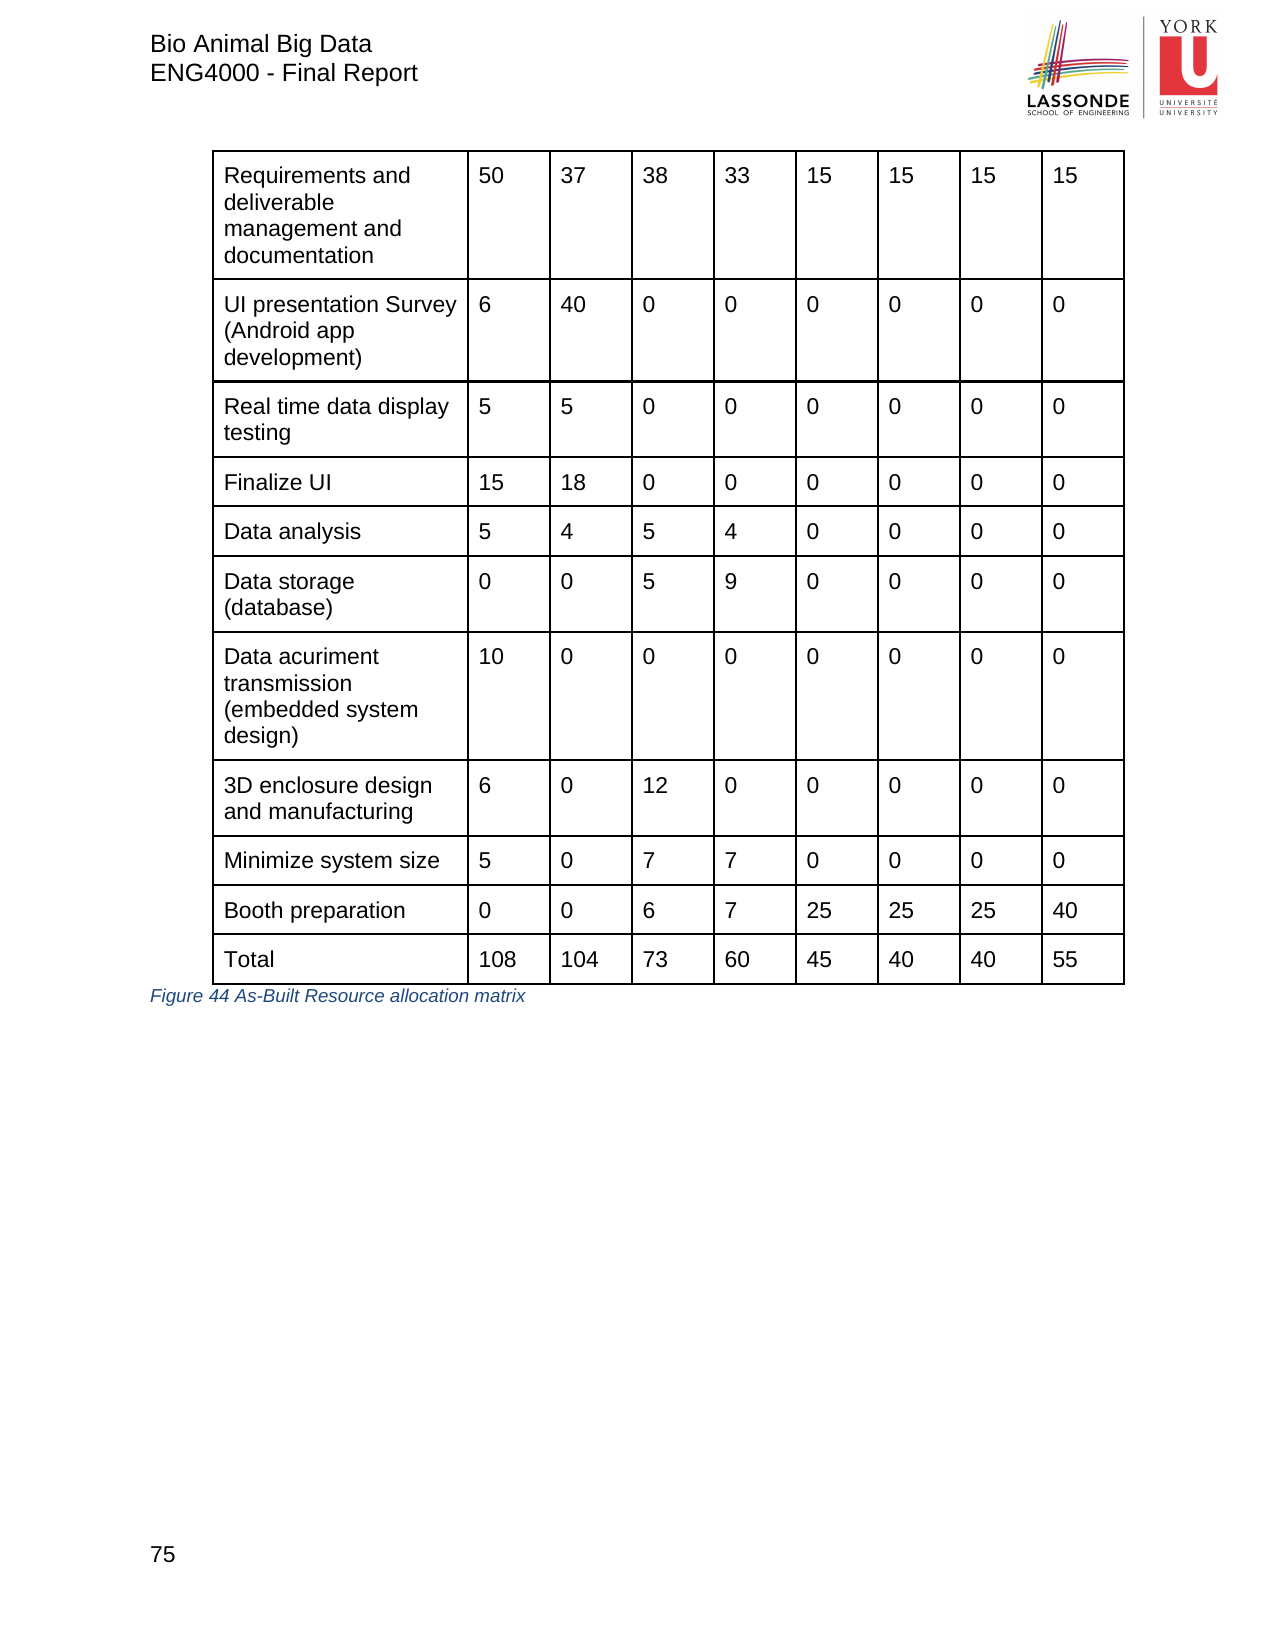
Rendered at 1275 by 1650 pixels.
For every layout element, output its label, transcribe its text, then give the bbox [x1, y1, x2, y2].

table_cell 33 [715, 152, 795, 278]
table_cell 0 [879, 383, 959, 456]
table_cell 5 [551, 383, 631, 456]
table_cell Booth preparation [214, 886, 467, 933]
table_cell 0 [961, 633, 1041, 759]
table_cell 25 [961, 886, 1041, 933]
table_cell 5 [469, 507, 549, 555]
table_cell 0 [1043, 507, 1123, 555]
table_cell 104 [551, 935, 631, 983]
table_cell 0 [551, 761, 631, 835]
table_cell 60 [715, 935, 795, 983]
table_cell 4 [551, 507, 631, 555]
table_cell 4 [715, 507, 795, 555]
table_cell 0 [1043, 280, 1123, 380]
table_cell 6 [633, 886, 713, 933]
table_cell 0 [961, 280, 1041, 380]
table_cell 7 [715, 886, 795, 933]
table_cell 0 [797, 761, 877, 835]
table_cell 73 [633, 935, 713, 983]
table_cell 40 [879, 935, 959, 983]
table_cell 0 [715, 633, 795, 759]
table_cell 0 [961, 507, 1041, 555]
table_cell 0 [551, 886, 631, 933]
table_cell 108 [469, 935, 549, 983]
table_cell 0 [797, 280, 877, 380]
table_cell 9 [715, 557, 795, 631]
table_cell 0 [879, 507, 959, 555]
table_cell 25 [797, 886, 877, 933]
table_cell 5 [469, 837, 549, 884]
table_cell Data storage (database) [214, 557, 467, 631]
table_cell Finalize UI [214, 458, 467, 505]
table_cell 6 [469, 761, 549, 835]
table_cell 0 [551, 557, 631, 631]
table_cell 15 [961, 152, 1041, 278]
table_cell 50 [469, 152, 549, 278]
table_cell 0 [633, 633, 713, 759]
table_cell 0 [961, 557, 1041, 631]
table_cell 7 [715, 837, 795, 884]
table_cell 55 [1043, 935, 1123, 983]
table_cell 18 [551, 458, 631, 505]
table_cell 5 [633, 507, 713, 555]
table_cell 15 [797, 152, 877, 278]
table_cell 0 [797, 557, 877, 631]
table_cell 0 [551, 633, 631, 759]
table_cell UI presentation Survey (Android app development) [214, 280, 467, 380]
table_cell 0 [1043, 458, 1123, 505]
table_cell 15 [469, 458, 549, 505]
picture [1025, 12, 1228, 122]
table_cell 0 [879, 761, 959, 835]
table_cell Requirements and deliverable management and documentation [214, 152, 467, 278]
table_cell 37 [551, 152, 631, 278]
table_cell 0 [1043, 837, 1123, 884]
table_cell 15 [879, 152, 959, 278]
table_cell 38 [633, 152, 713, 278]
table_cell 40 [551, 280, 631, 380]
table_cell 0 [633, 458, 713, 505]
table_cell Minimize system size [214, 837, 467, 884]
table_cell 5 [469, 383, 549, 456]
table_cell 0 [961, 383, 1041, 456]
table_cell 0 [961, 761, 1041, 835]
table_cell 6 [469, 280, 549, 380]
table_cell 12 [633, 761, 713, 835]
table_cell 0 [961, 837, 1041, 884]
table_cell 0 [715, 761, 795, 835]
table_cell 7 [633, 837, 713, 884]
table_cell 40 [1043, 886, 1123, 933]
table_cell Data acuriment transmission (embedded system design) [214, 633, 467, 759]
table_cell 40 [961, 935, 1041, 983]
table_cell 0 [633, 280, 713, 380]
table_cell 0 [715, 458, 795, 505]
table_cell 0 [797, 507, 877, 555]
table_cell 5 [633, 557, 713, 631]
table_cell 0 [469, 886, 549, 933]
table_cell 0 [715, 280, 795, 380]
table_cell 0 [797, 458, 877, 505]
table_cell 0 [1043, 761, 1123, 835]
table_cell 0 [1043, 383, 1123, 456]
table_cell 0 [551, 837, 631, 884]
table_cell 0 [879, 280, 959, 380]
table_cell 0 [879, 633, 959, 759]
table_cell 3D enclosure design and manufacturing [214, 761, 467, 835]
table_cell Total [214, 935, 467, 983]
table_cell 25 [879, 886, 959, 933]
table_cell Real time data display testing [214, 383, 467, 456]
table_cell 0 [797, 837, 877, 884]
table_cell 0 [715, 383, 795, 456]
table_cell 10 [469, 633, 549, 759]
table_cell 45 [797, 935, 877, 983]
table_cell 0 [879, 837, 959, 884]
table_cell 0 [797, 383, 877, 456]
table_cell 0 [1043, 557, 1123, 631]
table_cell 15 [1043, 152, 1123, 278]
table_cell Data analysis [214, 507, 467, 555]
table_cell 0 [961, 458, 1041, 505]
table_cell 0 [1043, 633, 1123, 759]
table_cell 0 [633, 383, 713, 456]
table_cell 0 [879, 557, 959, 631]
table_cell 0 [879, 458, 959, 505]
table_cell 0 [469, 557, 549, 631]
table_cell 0 [797, 633, 877, 759]
